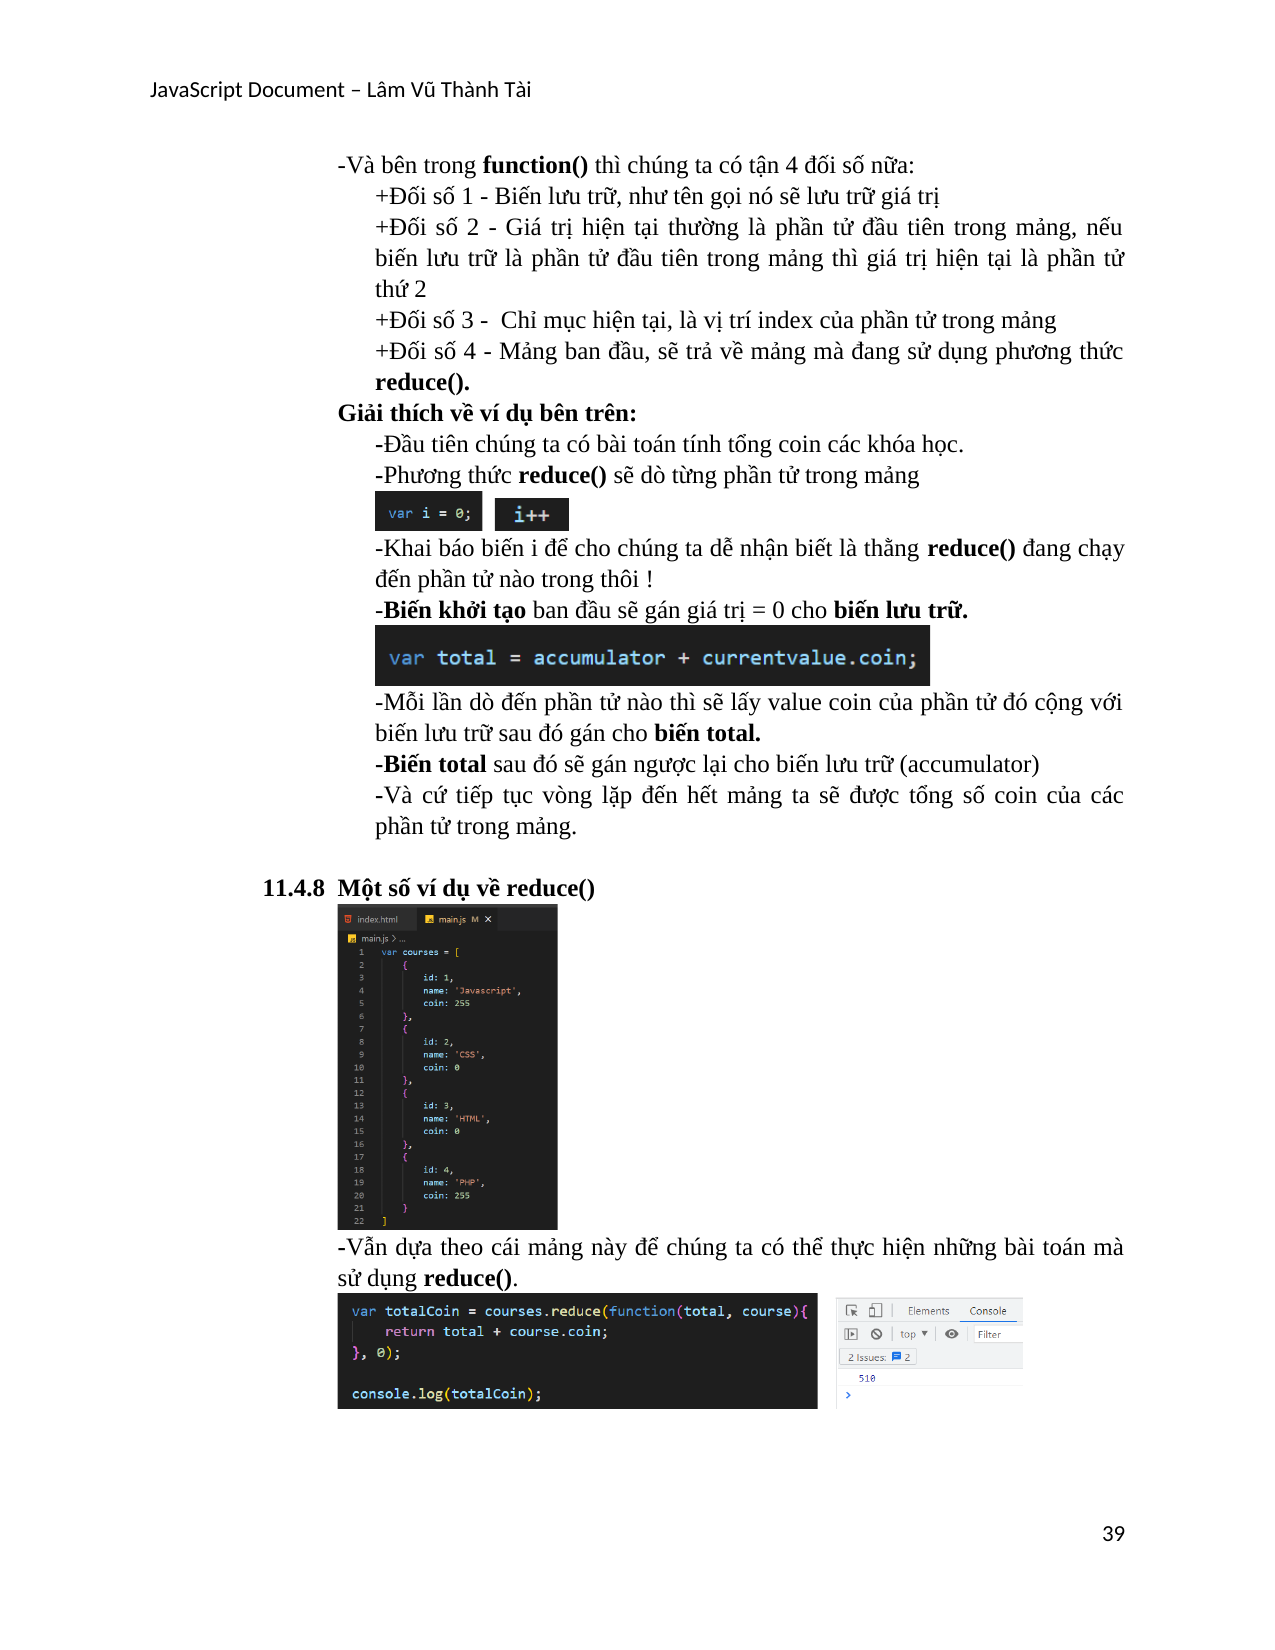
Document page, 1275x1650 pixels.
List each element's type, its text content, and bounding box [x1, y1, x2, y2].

list +Đối số 4 - Mảng ban đầu, sẽ trả về mảng mà đang sử dụng phương thức reduce(). [375, 336, 1125, 396]
picture [375, 491, 483, 531]
list -Biến total sau đó sẽ gán ngược lại cho biến lưu trữ (accumulator) [375, 749, 1125, 778]
list Giải thích về ví dụ bên trên: [337, 398, 1125, 427]
list -Phương thức reduce() sẽ dò từng phần tử trong mảng [375, 460, 1125, 489]
picture [494, 498, 569, 531]
list -Mỗi lần dò đến phần tử nào thì sẽ lấy value coin của phần tử đó cộng với biến lưu trữ sau đó gán cho biến total. [375, 687, 1125, 747]
list +Đối số 2 - Giá trị hiện tại thường là phần tử đầu tiên trong mảng, nếu biến lưu trữ là phần tử đầu tiên trong mảng thì giá trị hiện tại là phần tử thứ 2 [375, 212, 1125, 303]
list -Khai báo biến i để cho chúng ta dễ nhận biết là thằng reduce() đang chạy đến phần tử nào trong thôi ! [375, 533, 1125, 592]
picture [375, 625, 931, 686]
list -Và cứ tiếp tục vòng lặp đến hết mảng ta sẽ được tổng số coin của các phần tử trong mảng. [375, 780, 1125, 840]
list -Biến khởi tạo ban đầu sẽ gán giá trị = 0 cho biến lưu trữ. [375, 595, 1125, 623]
list Một số ví dụ về reduce() [262, 873, 1125, 902]
list +Đối số 3 - Chỉ mục hiện tại, là vị trí index của phần tử trong mảng [337, 305, 1125, 334]
picture [835, 1294, 1023, 1409]
list -Và bên trong function() thì chúng ta có tận 4 đối số nữa: [337, 150, 1125, 179]
list -Vẫn dựa theo cái mảng này để chúng ta có thể thực hiện những bài toán mà sử dụng reduce(). [337, 1232, 1125, 1292]
picture [337, 904, 558, 1230]
picture [337, 1293, 818, 1409]
list -Đầu tiên chúng ta có bài toán tính tổng coin các khóa học. [375, 429, 1125, 458]
list +Đối số 1 - Biến lưu trữ, như tên gọi nó sẽ lưu trữ giá trị [337, 181, 1125, 210]
